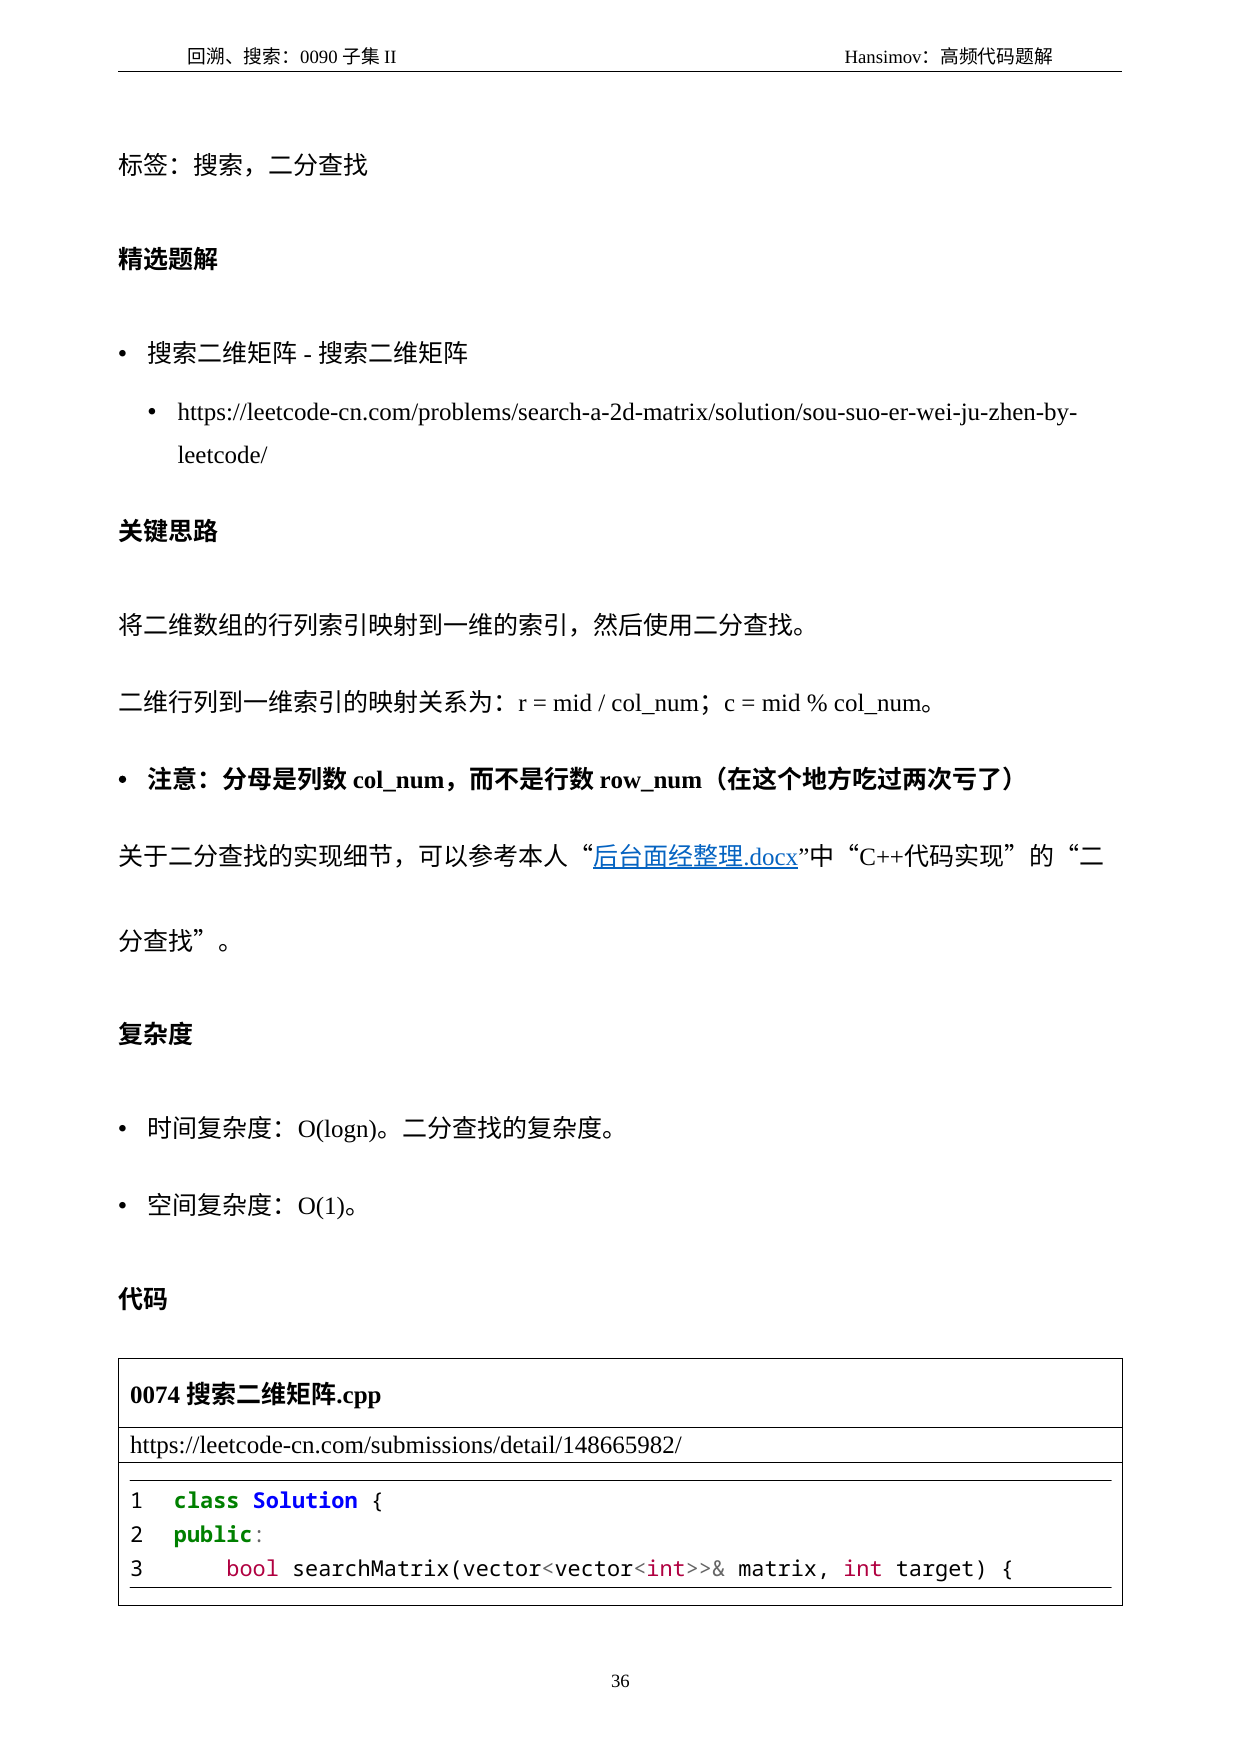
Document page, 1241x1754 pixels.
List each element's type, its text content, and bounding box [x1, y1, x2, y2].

text https://leetcode-cn.com/problems/search-a-2d-matrix/solution/sou-suo-er-wei-ju-zhen-by-leetcode/ [148, 395, 1122, 471]
text 时间复杂度：O(logn)。二分查找的复杂度。 [118, 1093, 1122, 1161]
text 注意：分母是列数col_num，而不是行数row_num（在这个地方吃过两次亏了） [118, 743, 1122, 811]
text 二维行列到一维索引的映射关系为：r = mid / col_num；c = mid % col_num。 [118, 666, 1122, 734]
subtitle 精选题解 [118, 224, 1097, 292]
text 关于二分查找的实现细节，可以参考本人“后台面经整理.docx”中“C++代码实现”的“二分查找”。 [118, 820, 1122, 973]
table_header 0074 搜索二维矩阵.cpp [119, 1359, 1122, 1427]
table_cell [119, 1463, 1122, 1605]
text 将二维数组的行列索引映射到一维的索引，然后使用二分查找。 [118, 589, 1122, 657]
text 搜索二维矩阵 - 搜索二维矩阵 [118, 318, 1122, 386]
table_cell https://leetcode-cn.com/submissions/detail/148665982/ [119, 1428, 1122, 1462]
subtitle 复杂度 [118, 999, 1097, 1067]
subtitle 代码 [118, 1264, 1097, 1332]
subtitle 关键思路 [118, 495, 1097, 563]
text 标签：搜索，二分查找 [118, 130, 1122, 198]
text 空间复杂度：O(1)。 [118, 1170, 1122, 1238]
